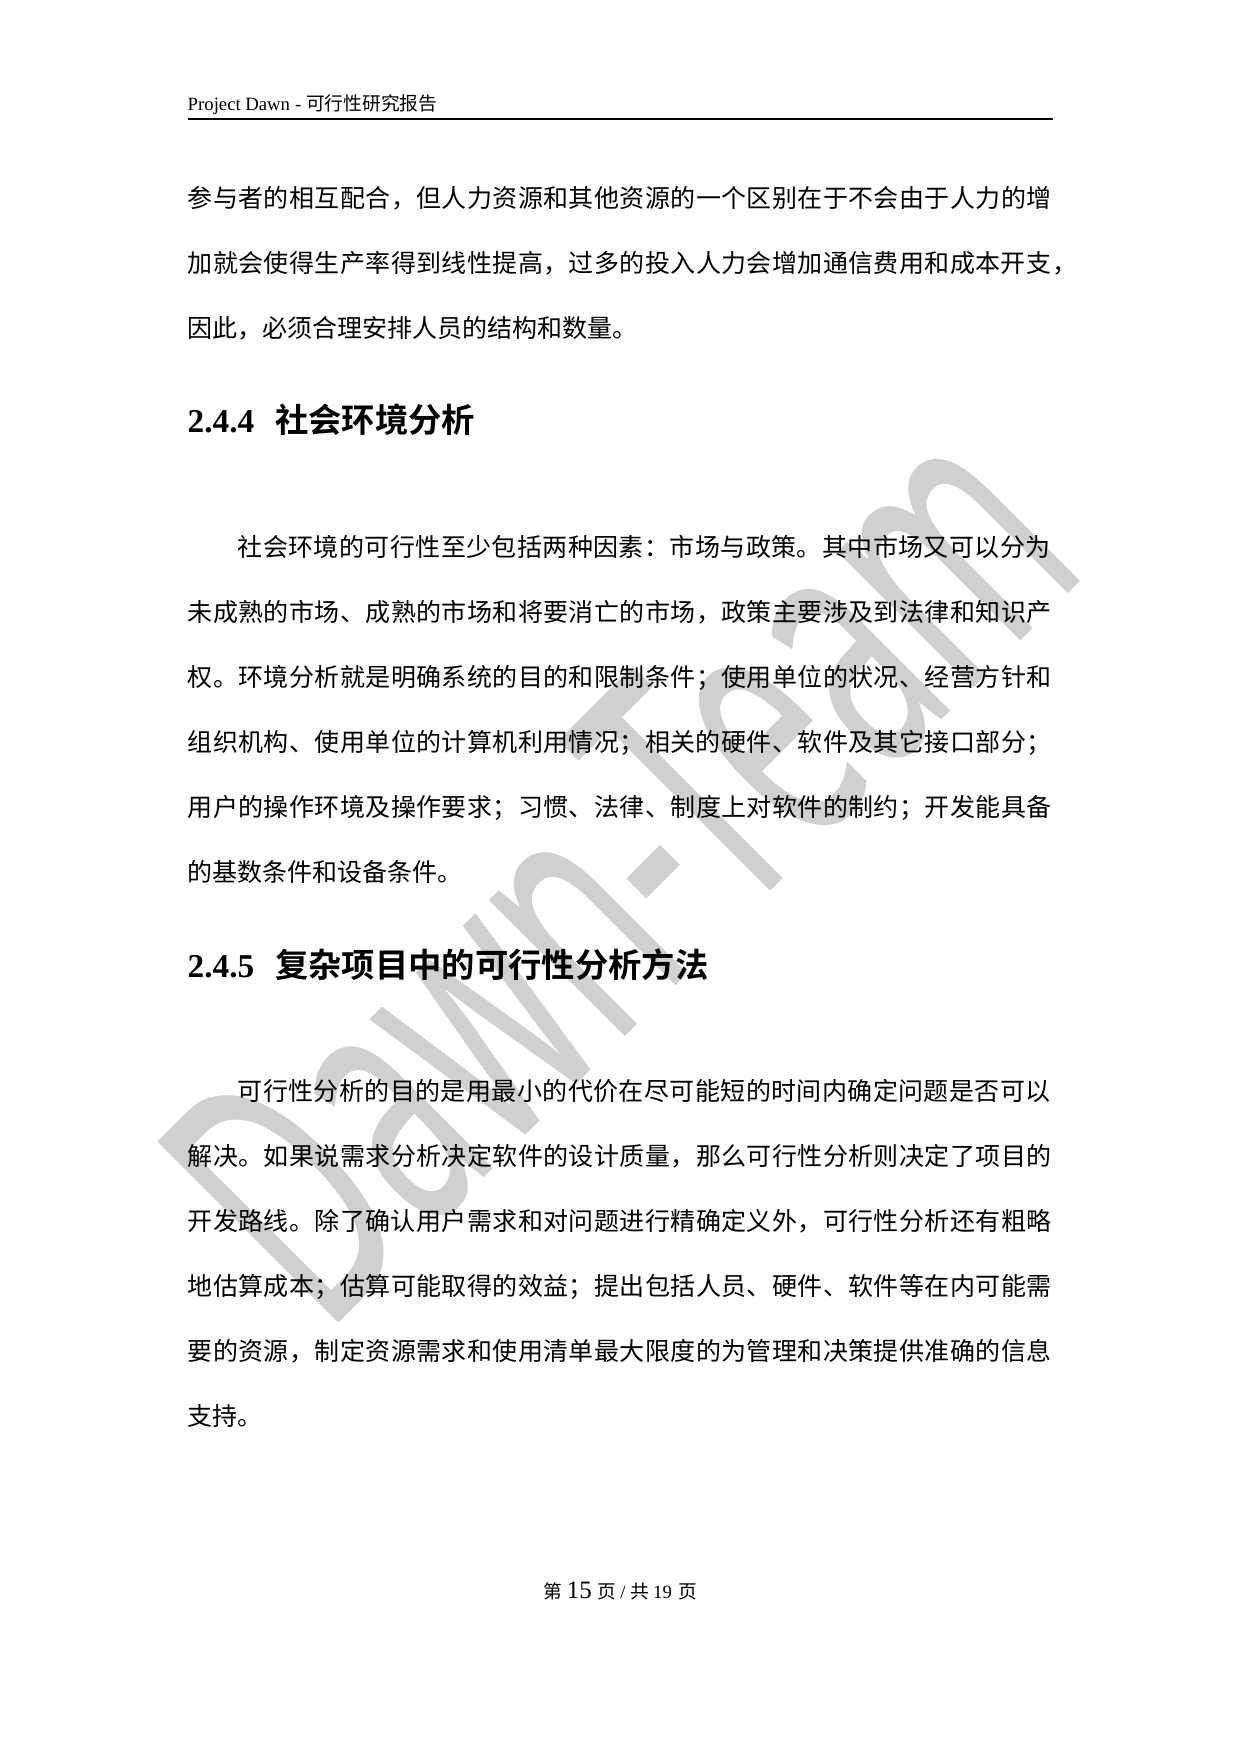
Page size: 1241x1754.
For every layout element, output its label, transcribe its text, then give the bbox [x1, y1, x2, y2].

text 社会环境的可行性至少包括两种因素：市场与政策。其中市场又可以分为未成熟的市场、成熟的市场和将要消亡的市场，政策主要涉及到法律和知识产权。环境分析就是明确系统的目的和限制条件；使用单位的状况、经营方针和组织机构、使用单位的计算机利用情况；相关的硬件、软件及其它接口部分；用户的操作环境及操作要求；习惯、法律、制度上对软件的制约；开发能具备的基数条件和设备条件。 [187, 513, 1053, 903]
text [187, 164, 1053, 359]
subtitle 复杂项目中的可行性分析方法 [187, 930, 1053, 995]
text 可行性分析的目的是用最小的代价在尽可能短的时间内确定问题是否可以解决。如果说需求分析决定软件的设计质量，那么可行性分析则决定了项目的开发路线。除了确认用户需求和对问题进行精确定义外，可行性分析还有粗略地估算成本；估算可能取得的效益；提出包括人员、硬件、软件等在内可能需要的资源，制定资源需求和使用清单最大限度的为管理和决策提供准确的信息支持。 [187, 1057, 1053, 1447]
subtitle 社会环境分析 [187, 386, 1053, 451]
